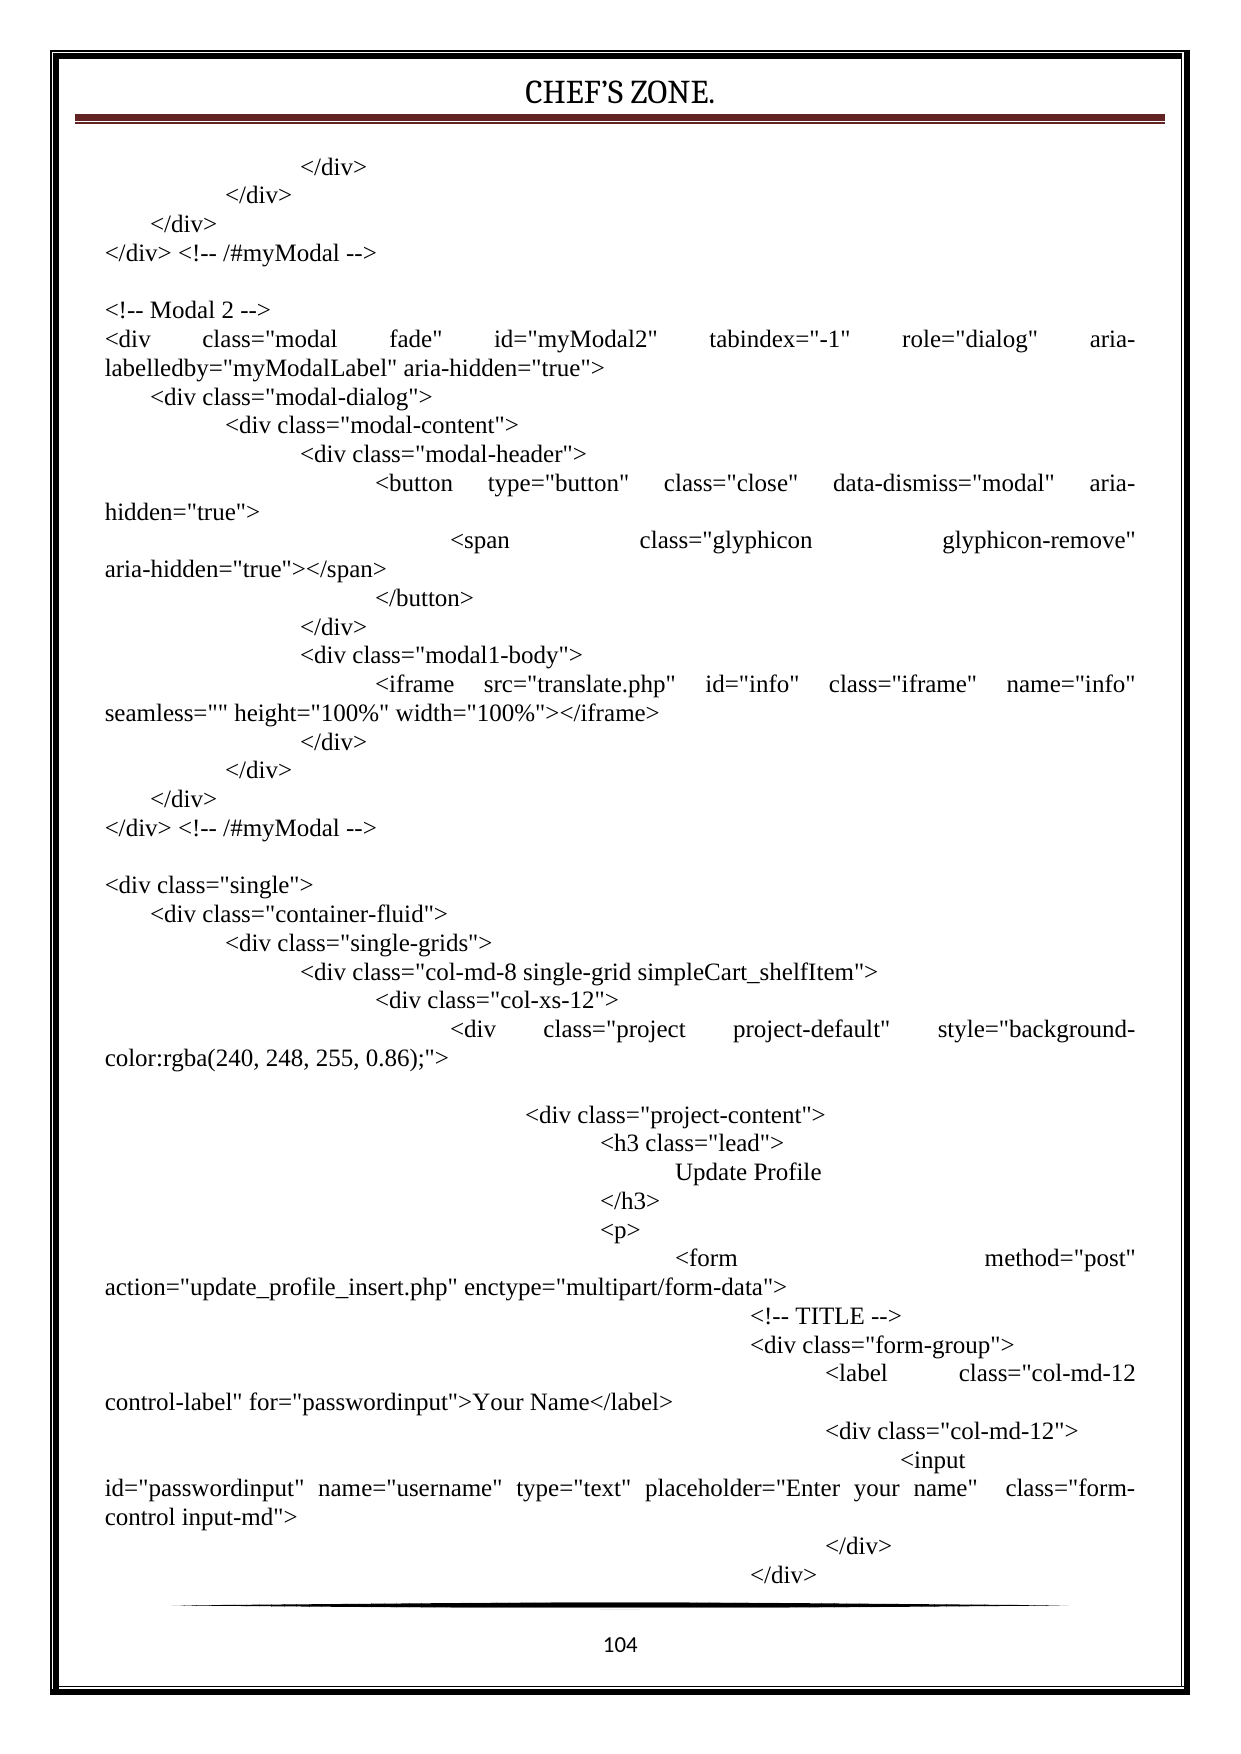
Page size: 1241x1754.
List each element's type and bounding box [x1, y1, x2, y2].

picture [171, 1601, 1069, 1610]
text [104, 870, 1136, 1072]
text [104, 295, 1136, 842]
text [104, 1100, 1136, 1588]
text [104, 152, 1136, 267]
